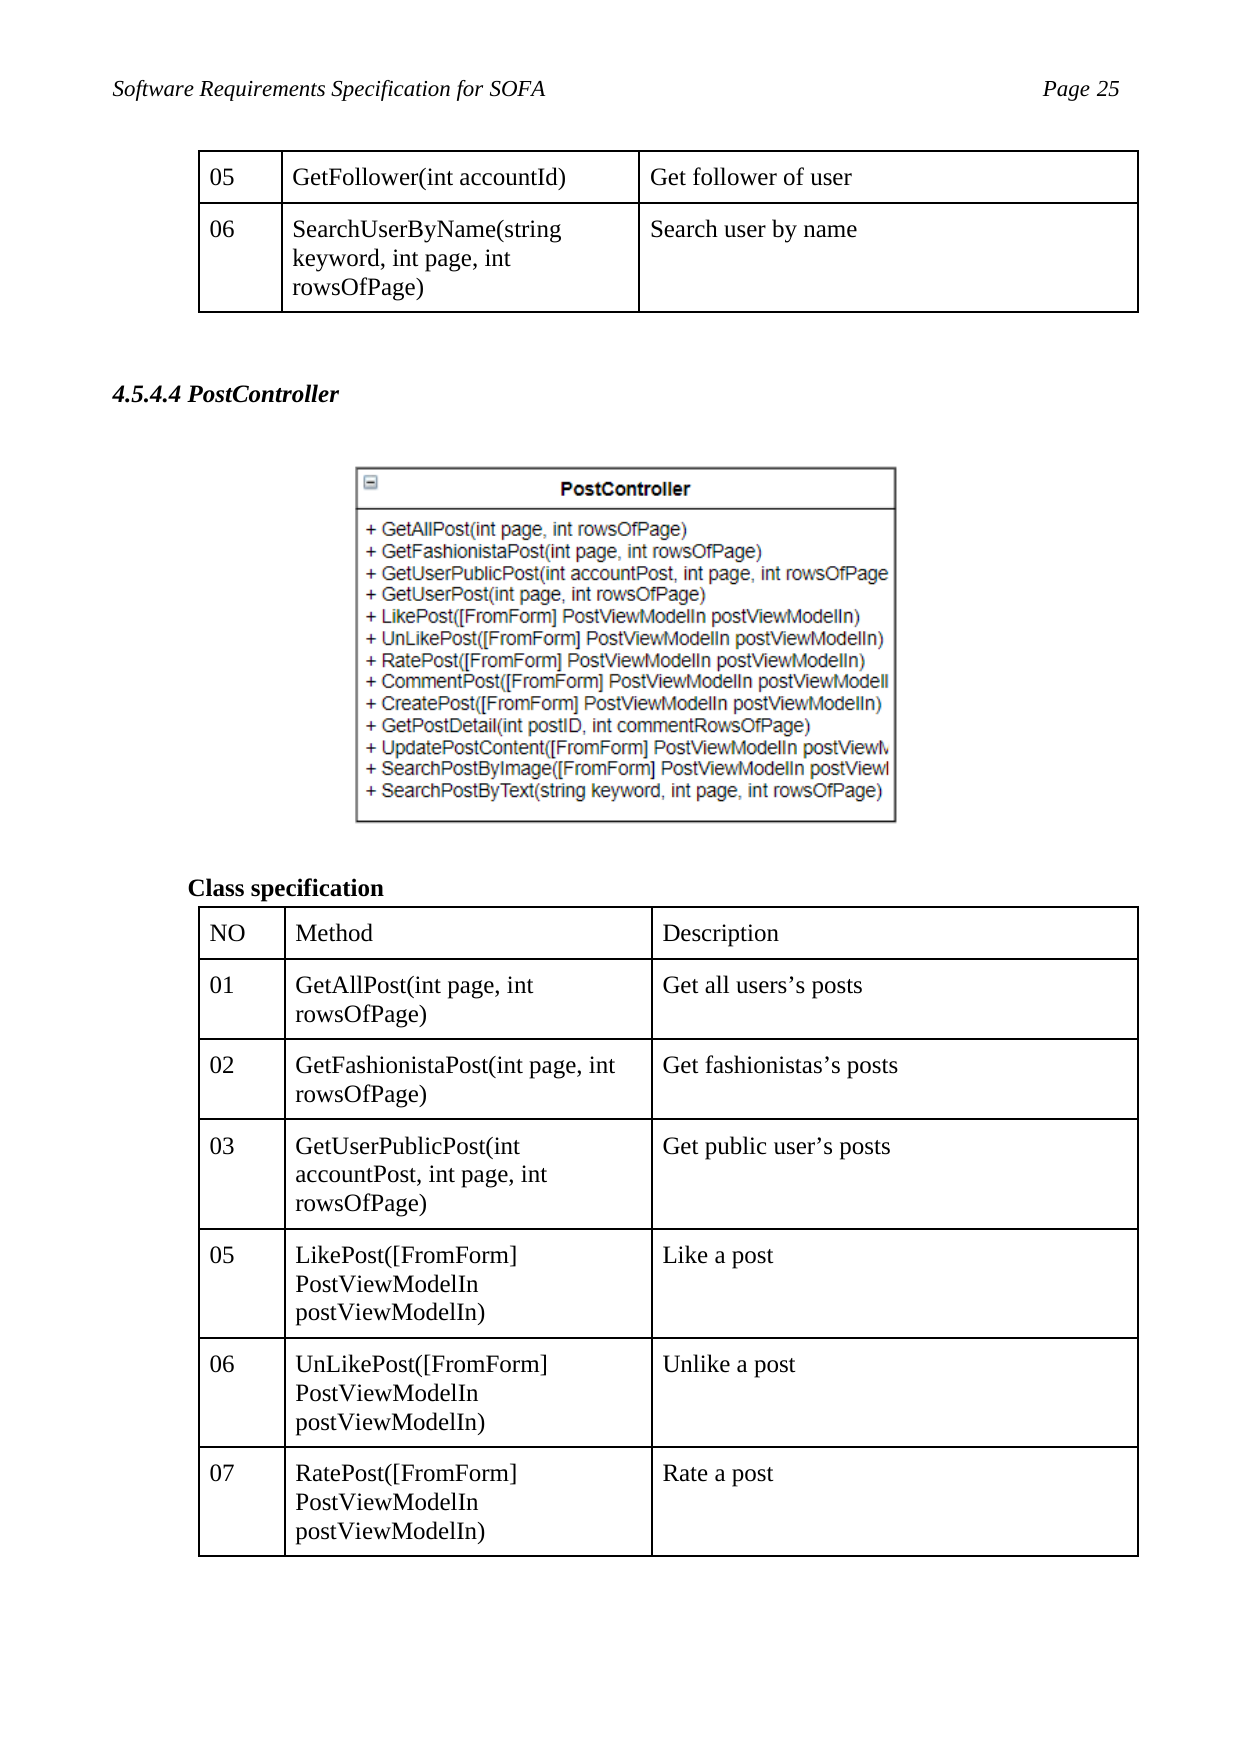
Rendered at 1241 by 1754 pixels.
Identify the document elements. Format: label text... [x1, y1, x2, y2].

table_cell 05 [200, 1230, 284, 1337]
table_cell 07 [200, 1448, 284, 1555]
table_cell 02 [200, 1040, 284, 1118]
table_cell 05 [200, 152, 281, 202]
table_cell 06 [200, 1339, 284, 1446]
table_cell Get public user’s posts [653, 1120, 1137, 1227]
table_cell 01 [200, 960, 284, 1038]
table_header Method [286, 908, 651, 957]
table_cell Get fashionistas’s posts [653, 1040, 1137, 1118]
text Class specification [187, 873, 1128, 902]
table_cell SearchUserByName(string keyword, int page, int rowsOfPage) [283, 204, 638, 311]
table_cell Unlike a post [653, 1339, 1137, 1446]
table_cell Search user by name [640, 204, 1137, 311]
table_cell GetAllPost(int page, int rowsOfPage) [286, 960, 651, 1038]
table_cell Get follower of user [640, 152, 1137, 202]
subtitle 4.5.4.4 PostController [112, 379, 1128, 408]
table_header Description [653, 908, 1137, 957]
table_cell GetFashionistaPost(int page, int rowsOfPage) [286, 1040, 651, 1118]
table_cell Get all users’s posts [653, 960, 1137, 1038]
table_cell Like a post [653, 1230, 1137, 1337]
table_cell GetUserPublicPost(int accountPost, int page, int rowsOfPage) [286, 1120, 651, 1227]
table_cell UnLikePost([FromForm] PostViewModelIn postViewModelIn) [286, 1339, 651, 1446]
table_cell RatePost([FromForm] PostViewModelIn postViewModelIn) [286, 1448, 651, 1555]
table_cell GetFollower(int accountId) [283, 152, 638, 202]
picture [325, 442, 915, 836]
table_cell 06 [200, 204, 281, 311]
table_cell LikePost([FromForm] PostViewModelIn postViewModelIn) [286, 1230, 651, 1337]
table_cell Rate a post [653, 1448, 1137, 1555]
table_cell 03 [200, 1120, 284, 1227]
table_header NO [200, 908, 284, 957]
